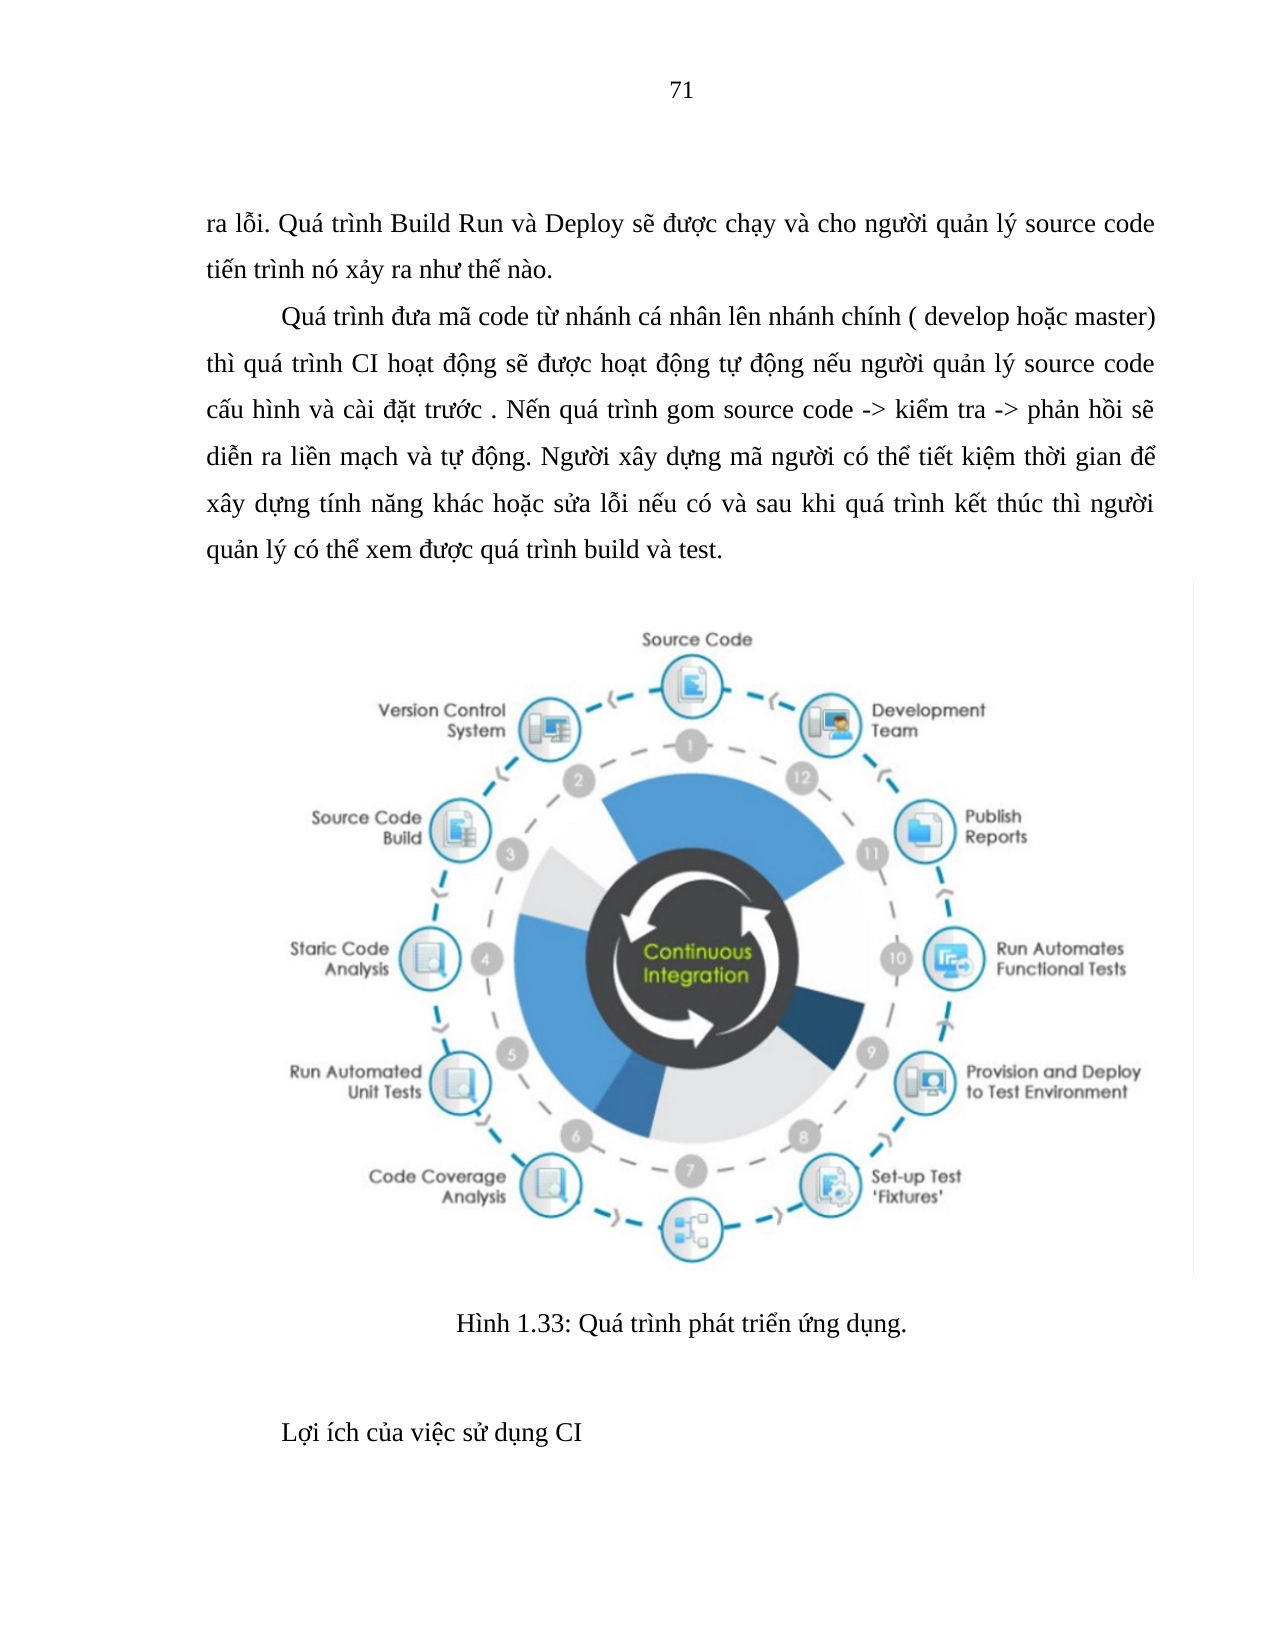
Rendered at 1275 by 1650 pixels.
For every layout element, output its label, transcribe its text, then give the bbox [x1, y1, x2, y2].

text Quá trình đưa mã code từ nhánh cá nhân lên nhánh chính ( develop hoặc master) thì quá trình CI hoạt động sẽ được hoạt động tự động nếu người quản lý source code cấu hình và cài đặt trước . Nến quá trình gom source code -> kiểm tra -> phản hồi sẽ diễn ra liền mạch và tự động. Người xây dựng mã người có thể tiết kiệm thời gian để xây dựng tính năng khác hoặc sửa lỗi nếu có và sau khi quá trình kết thúc thì người quản lý có thể xem được quá trình build và test. [206, 300, 1157, 564]
picture [243, 580, 1194, 1276]
text Lợi ích của việc sử dụng CI [206, 1416, 1157, 1447]
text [206, 207, 1157, 284]
